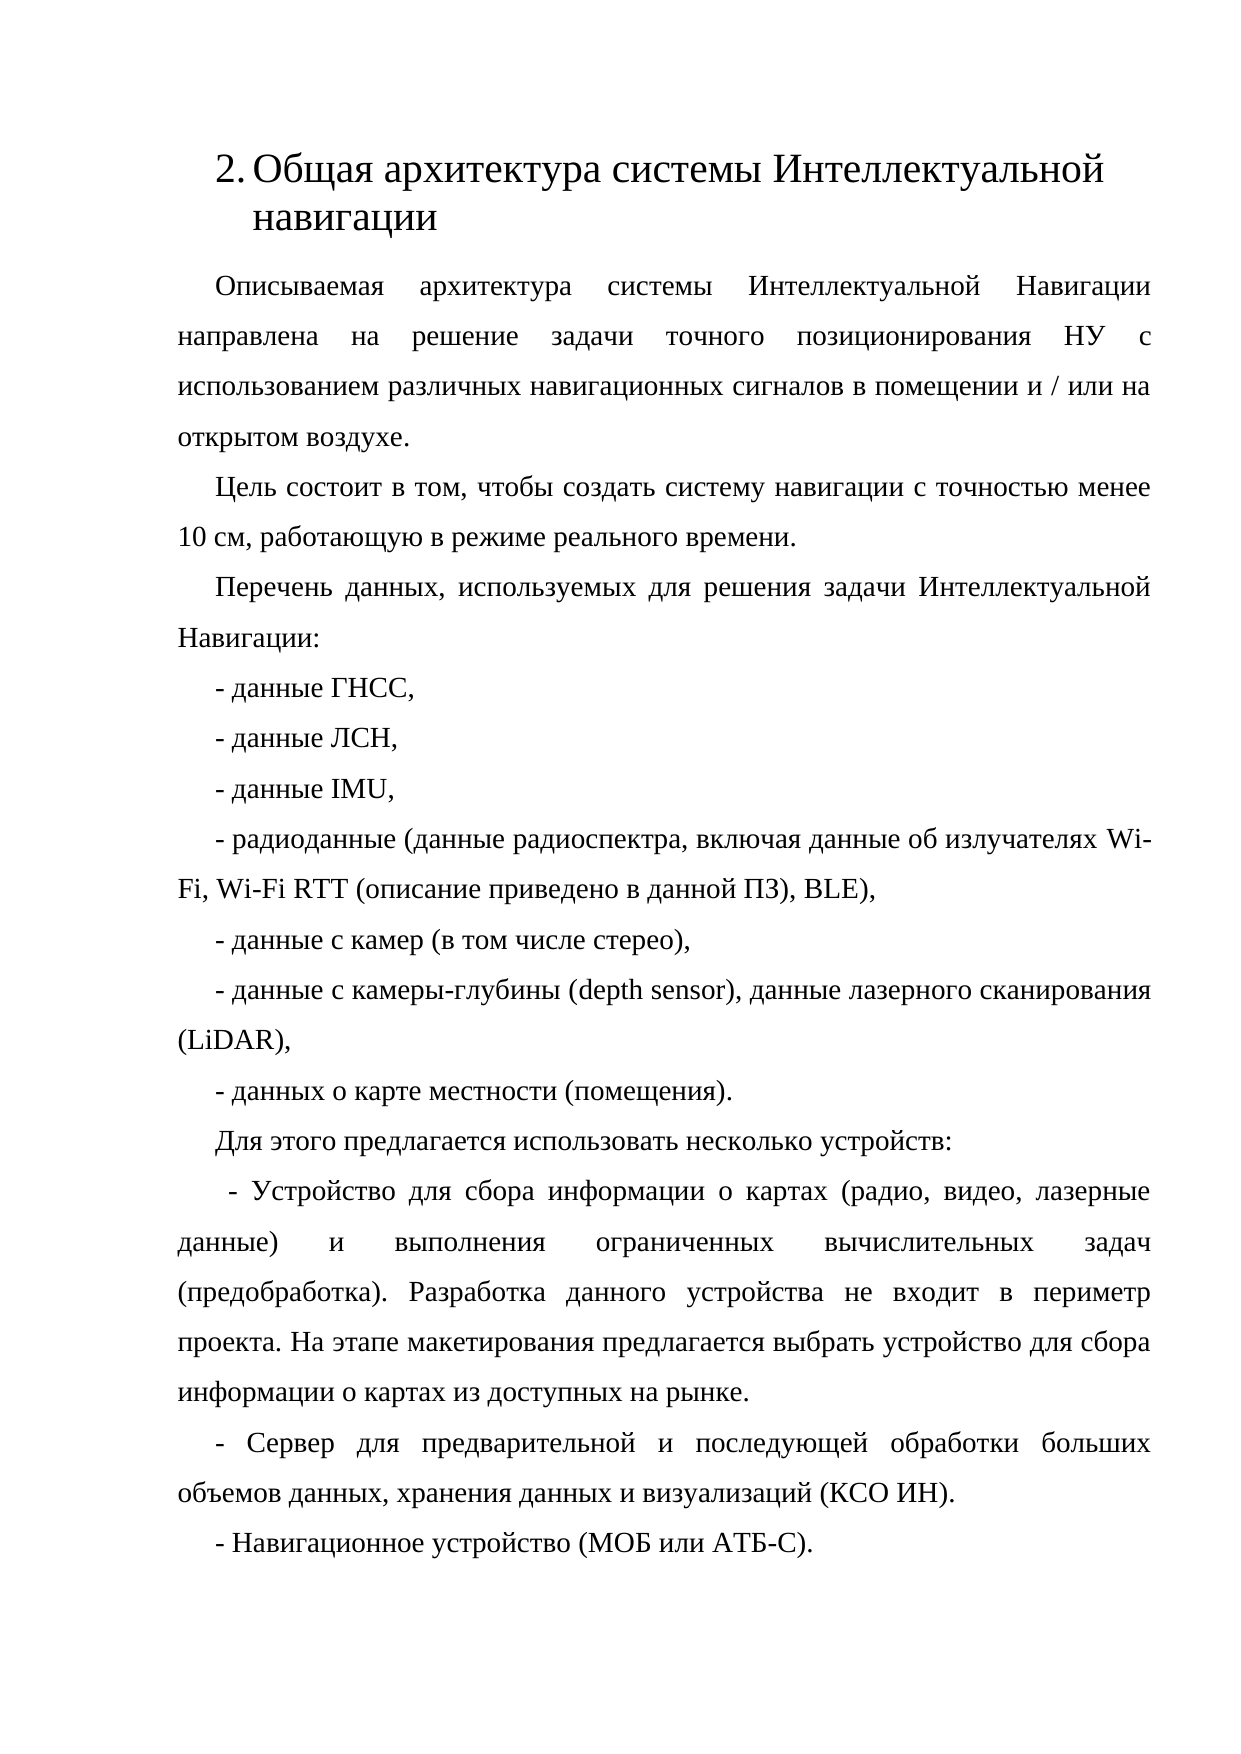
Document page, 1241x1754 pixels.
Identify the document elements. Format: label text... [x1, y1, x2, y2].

text Для этого предлагается использовать несколько устройств: [177, 1123, 1152, 1157]
text Перечень данных, используемых для решения задачи Интеллектуальной Навигации: [177, 569, 1152, 653]
text Цель состоит в том, чтобы создать систему навигации с точностью менее 10 см, работающую в режиме реального времени. [177, 469, 1152, 553]
text - Сервер для предварительной и последующей обработки больших объемов данных, хранения данных и визуализаций (КСО ИН). [177, 1425, 1152, 1509]
text - Навигационное устройство (МОБ или АТБ-С). [177, 1526, 1152, 1559]
subtitle Общая архитектура системы Интеллектуальной навигации [215, 143, 1152, 239]
text - данных о карте местности (помещения). [177, 1073, 1152, 1106]
text - Устройство для сбора информации о картах (радио, видео, лазерные данные) и выполнения ограниченных вычислительных задач (предобработка). Разработка данного устройства не входит в периметр проекта. На этапе макетирования предлагается выбрать устройство для сбора информации о картах из доступных на рынке. [177, 1173, 1152, 1408]
text - данные с камер (в том числе стерео), [177, 922, 1152, 955]
text - данные IMU, [177, 771, 1152, 804]
text Описываемая архитектура системы Интеллектуальной Навигации направлена на решение задачи точного позиционирования НУ c использованием различных навигационных сигналов в помещении и / или на открытом воздухе. [177, 268, 1152, 452]
text - данные ЛСН, [177, 721, 1152, 754]
text - данные с камеры-глубины (depth sensor), данные лазерного сканирования (LiDAR), [177, 972, 1152, 1056]
text - радиоданные (данные радиоспектра, включая данные об излучателях Wi-Fi, Wi-Fi RTT (описание приведено в данной ПЗ), BLE), [177, 821, 1152, 905]
text - данные ГНСС, [177, 670, 1152, 704]
